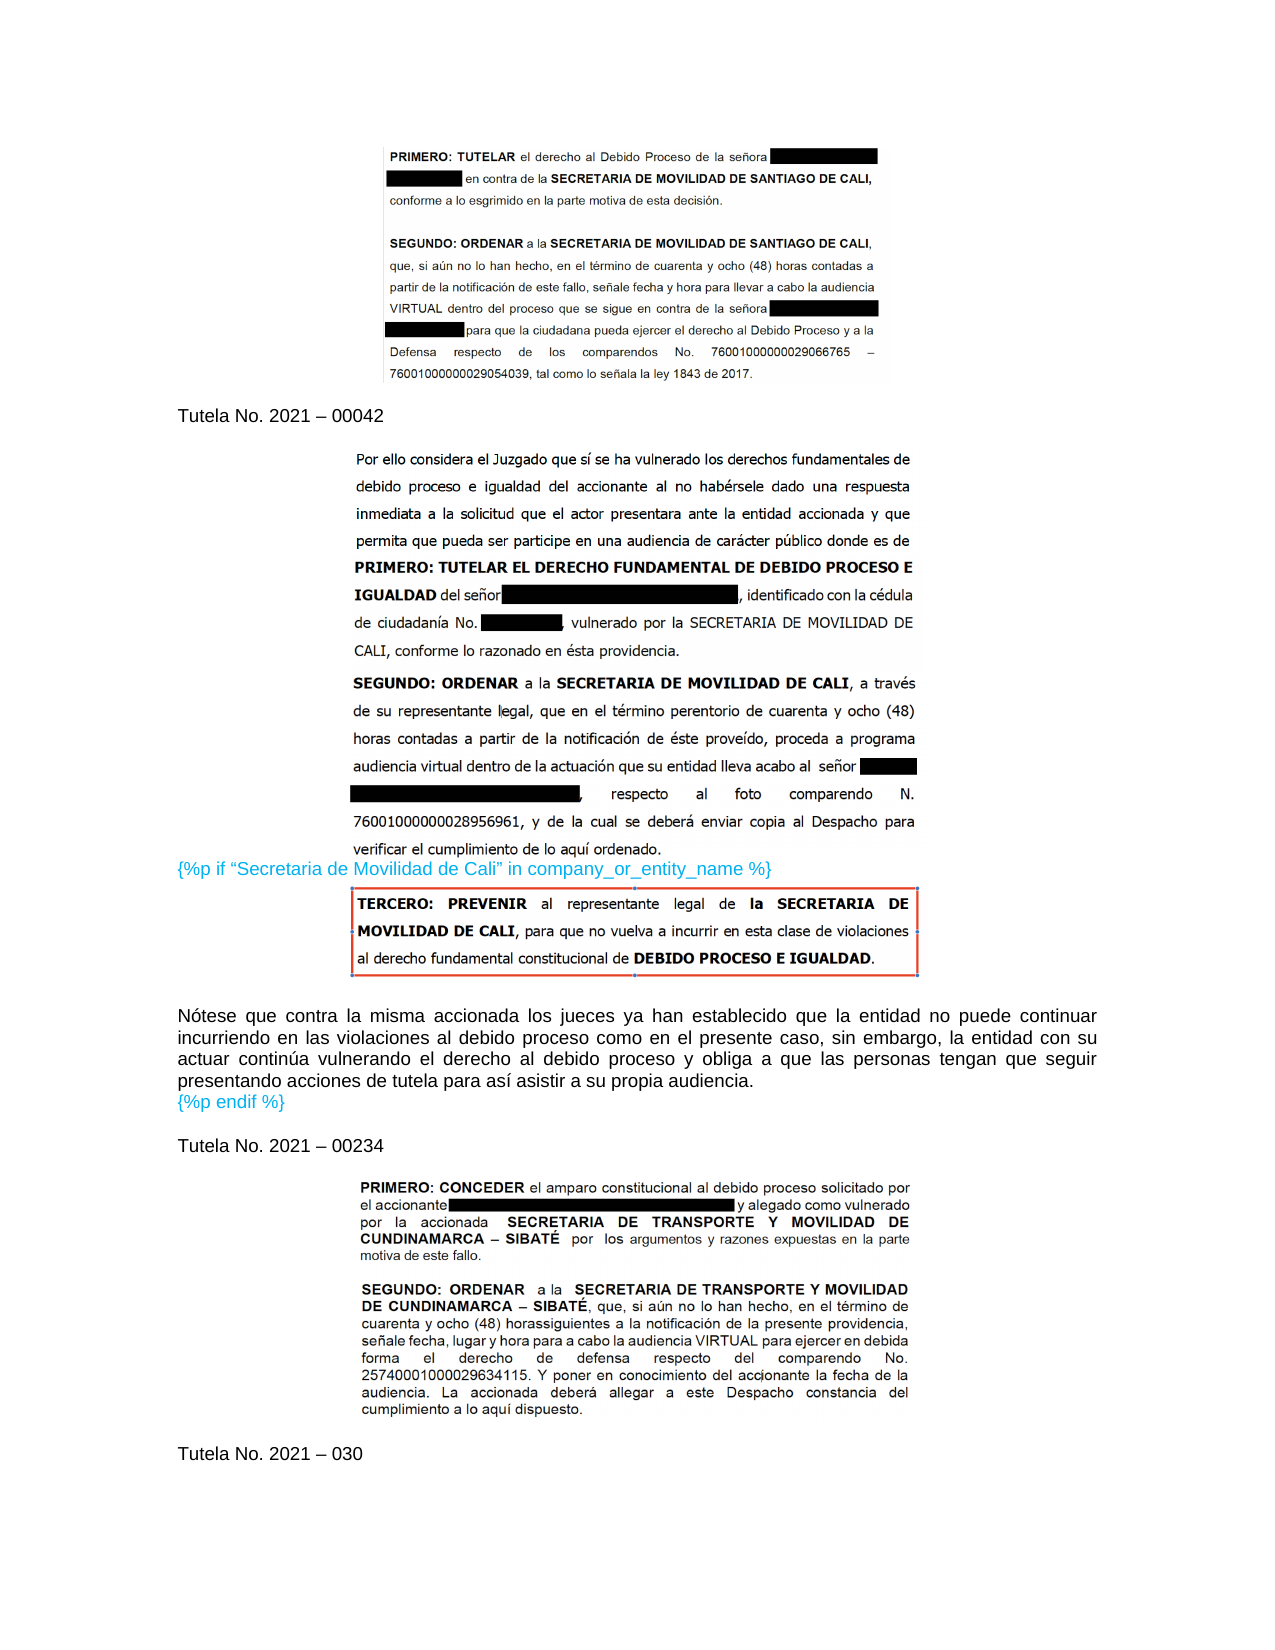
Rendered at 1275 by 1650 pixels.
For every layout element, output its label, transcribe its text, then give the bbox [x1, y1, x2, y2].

text Tutela No. 2021 – 00234 [177, 1134, 1098, 1156]
picture [346, 447, 929, 858]
picture [347, 877, 928, 984]
picture [383, 147, 892, 383]
text Tutela No. 2021 – 00042 [177, 404, 1098, 426]
text {%p if “Secretaria de Movilidad de Cali” in company_or_entity_name %} [177, 858, 1098, 879]
text {%p endif %} [177, 1091, 1098, 1113]
picture [353, 1177, 922, 1421]
text Nótese que contra la misma accionada los jueces ya han establecido que la entidad no puede continuar incurriendo en las violaciones al debido proceso como en el presente caso, sin embargo, la entidad con su actuar continúa vulnerando el derecho al debido proceso y obliga a que las personas tengan que seguir presentando acciones de tutela para así asistir a su propia audiencia. [177, 1005, 1098, 1091]
text Tutela No. 2021 – 030 [177, 1442, 1098, 1464]
